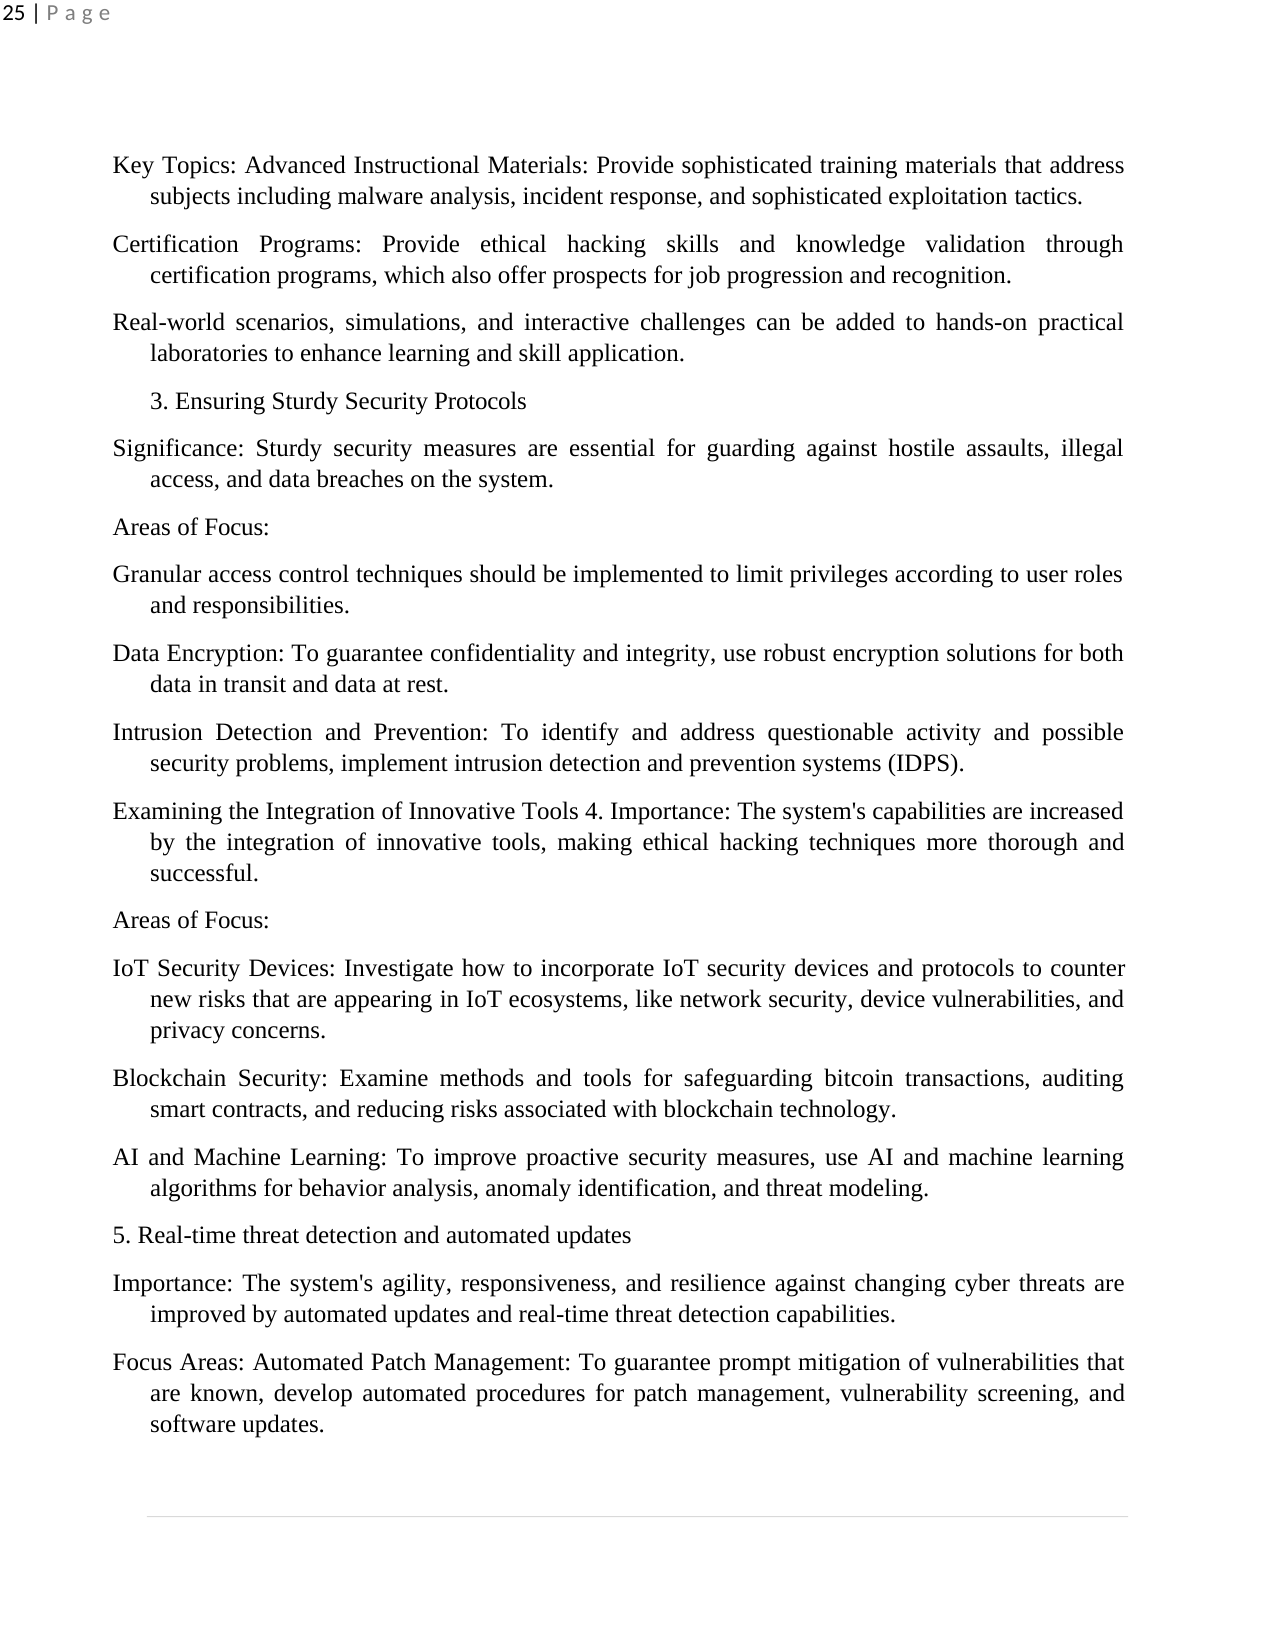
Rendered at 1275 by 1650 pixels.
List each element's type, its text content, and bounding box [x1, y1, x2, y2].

text 5. Real-time threat detection and automated updates [112, 1220, 1200, 1249]
text Importance: The system's agility, responsiveness, and resilience against changing cyber threats are improved by automated updates and real-time threat detection capabilities. [112, 1268, 1125, 1328]
text AI and Machine Learning: To improve proactive security measures, use AI and machine learning algorithms for behavior analysis, anomaly identification, and threat modeling. [112, 1142, 1124, 1201]
text Certification Programs: Provide ethical hacking skills and knowledge validation through certification programs, which also offer prospects for job progression and recognition. [112, 229, 1124, 288]
text Areas of Focus: [112, 512, 1200, 541]
text Granular access control techniques should be implemented to limit privileges according to user roles and responsibilities. [112, 559, 1124, 619]
text Key Topics: Advanced Instructional Materials: Provide sophisticated training materials that address subjects including malware analysis, incident response, and sophisticated exploitation tactics. [112, 150, 1125, 210]
text Focus Areas: Automated Patch Management: To guarantee prompt mitigation of vulnerabilities that are known, develop automated procedures for patch management, vulnerability screening, and software updates. [112, 1347, 1125, 1438]
text Examining the Integration of Innovative Tools 4. Importance: The system's capabilities are increased by the integration of innovative tools, making ethical hacking techniques more thorough and successful. [112, 796, 1125, 887]
text Significance: Sturdy security measures are essential for guarding against hostile assaults, illegal access, and data breaches on the system. [112, 433, 1125, 493]
text Real-world scenarios, simulations, and interactive challenges can be added to hands-on practical laboratories to enhance learning and skill application. [112, 307, 1125, 367]
list Ensuring Sturdy Security Protocols [150, 386, 1200, 415]
text Data Encryption: To guarantee confidentiality and integrity, use robust encryption solutions for both data in transit and data at rest. [112, 638, 1125, 698]
text Blockchain Security: Examine methods and tools for safeguarding bitcoin transactions, auditing smart contracts, and reducing risks associated with blockchain technology. [112, 1063, 1124, 1123]
text IoT Security Devices: Investigate how to incorporate IoT security devices and protocols to counter new risks that are appearing in IoT ecosystems, like network security, device vulnerabilities, and privacy concerns. [112, 953, 1125, 1044]
text Areas of Focus: [112, 906, 1200, 934]
text Intrusion Detection and Prevention: To identify and address questionable activity and possible security problems, implement intrusion detection and prevention systems (IDPS). [112, 717, 1125, 777]
